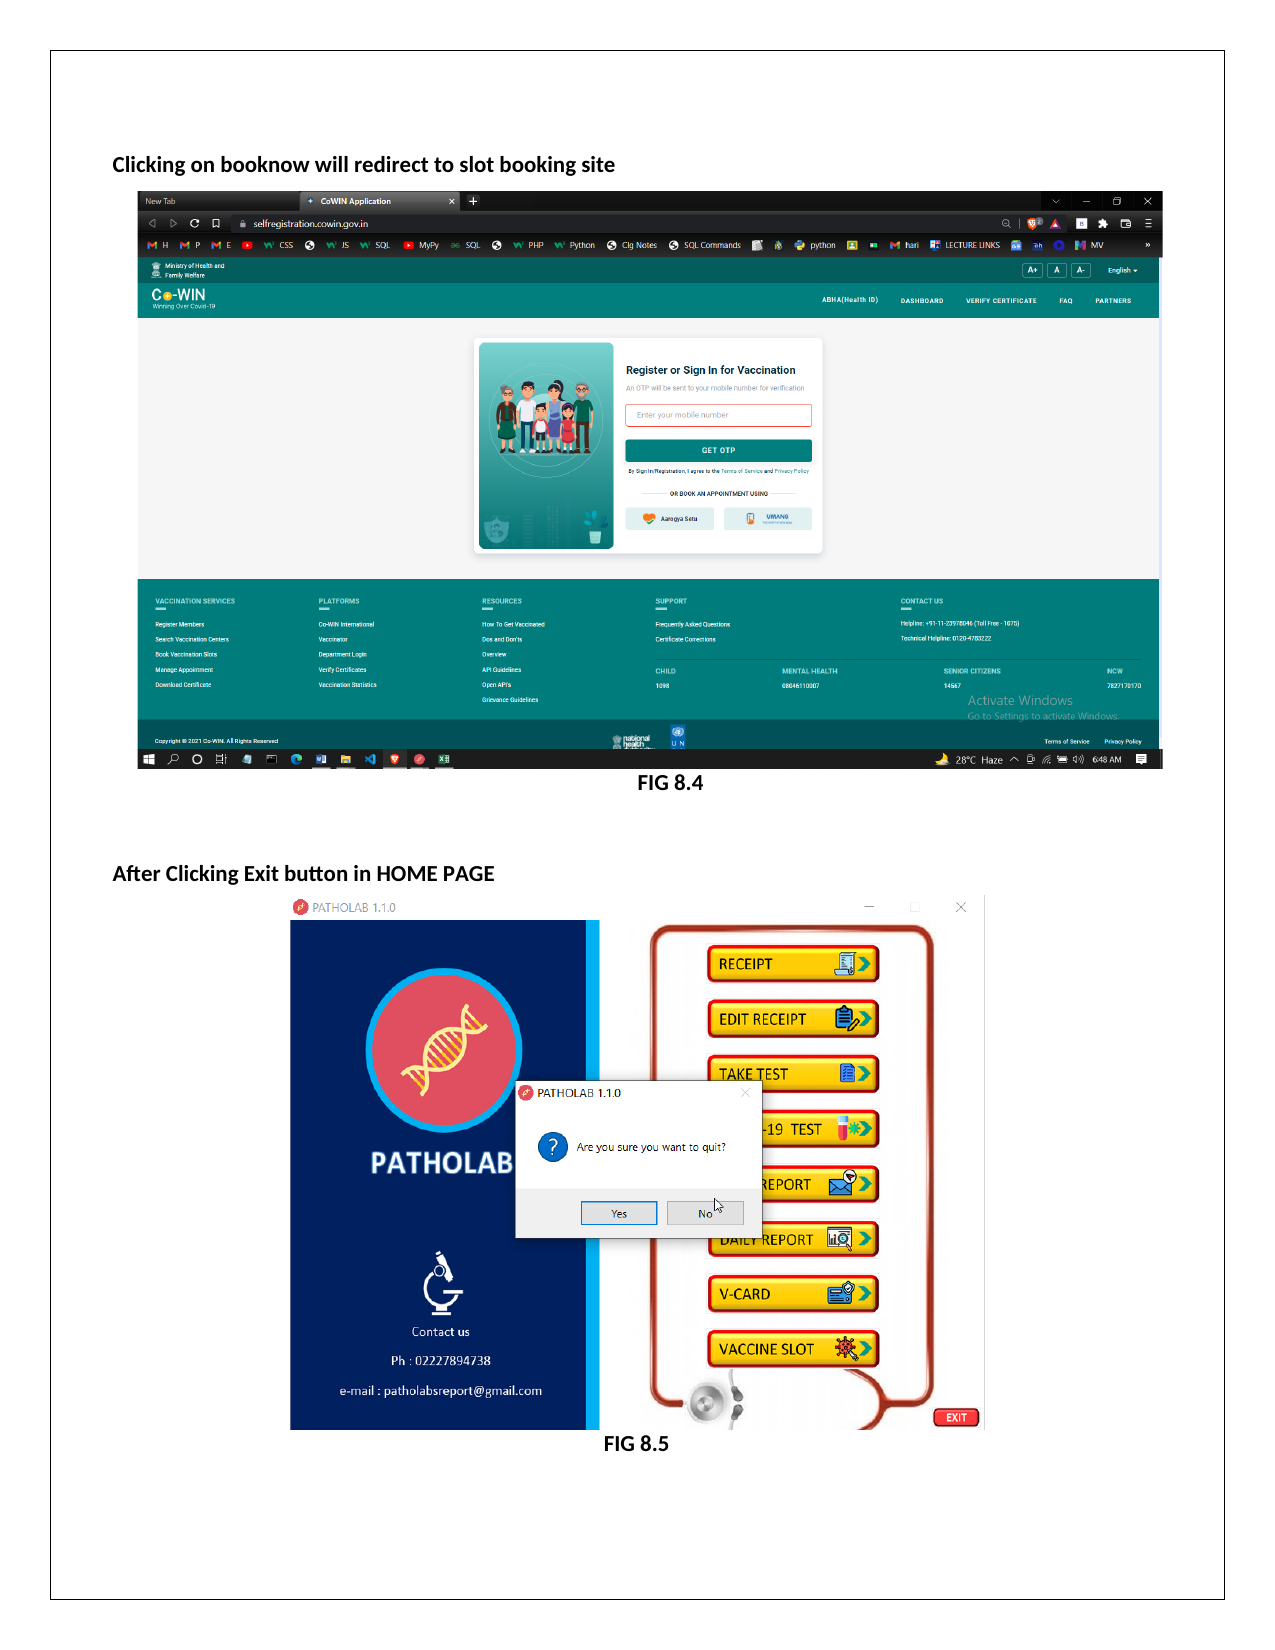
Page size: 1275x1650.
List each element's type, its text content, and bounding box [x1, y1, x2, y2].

picture [290, 895, 985, 1430]
picture [137, 191, 1163, 769]
